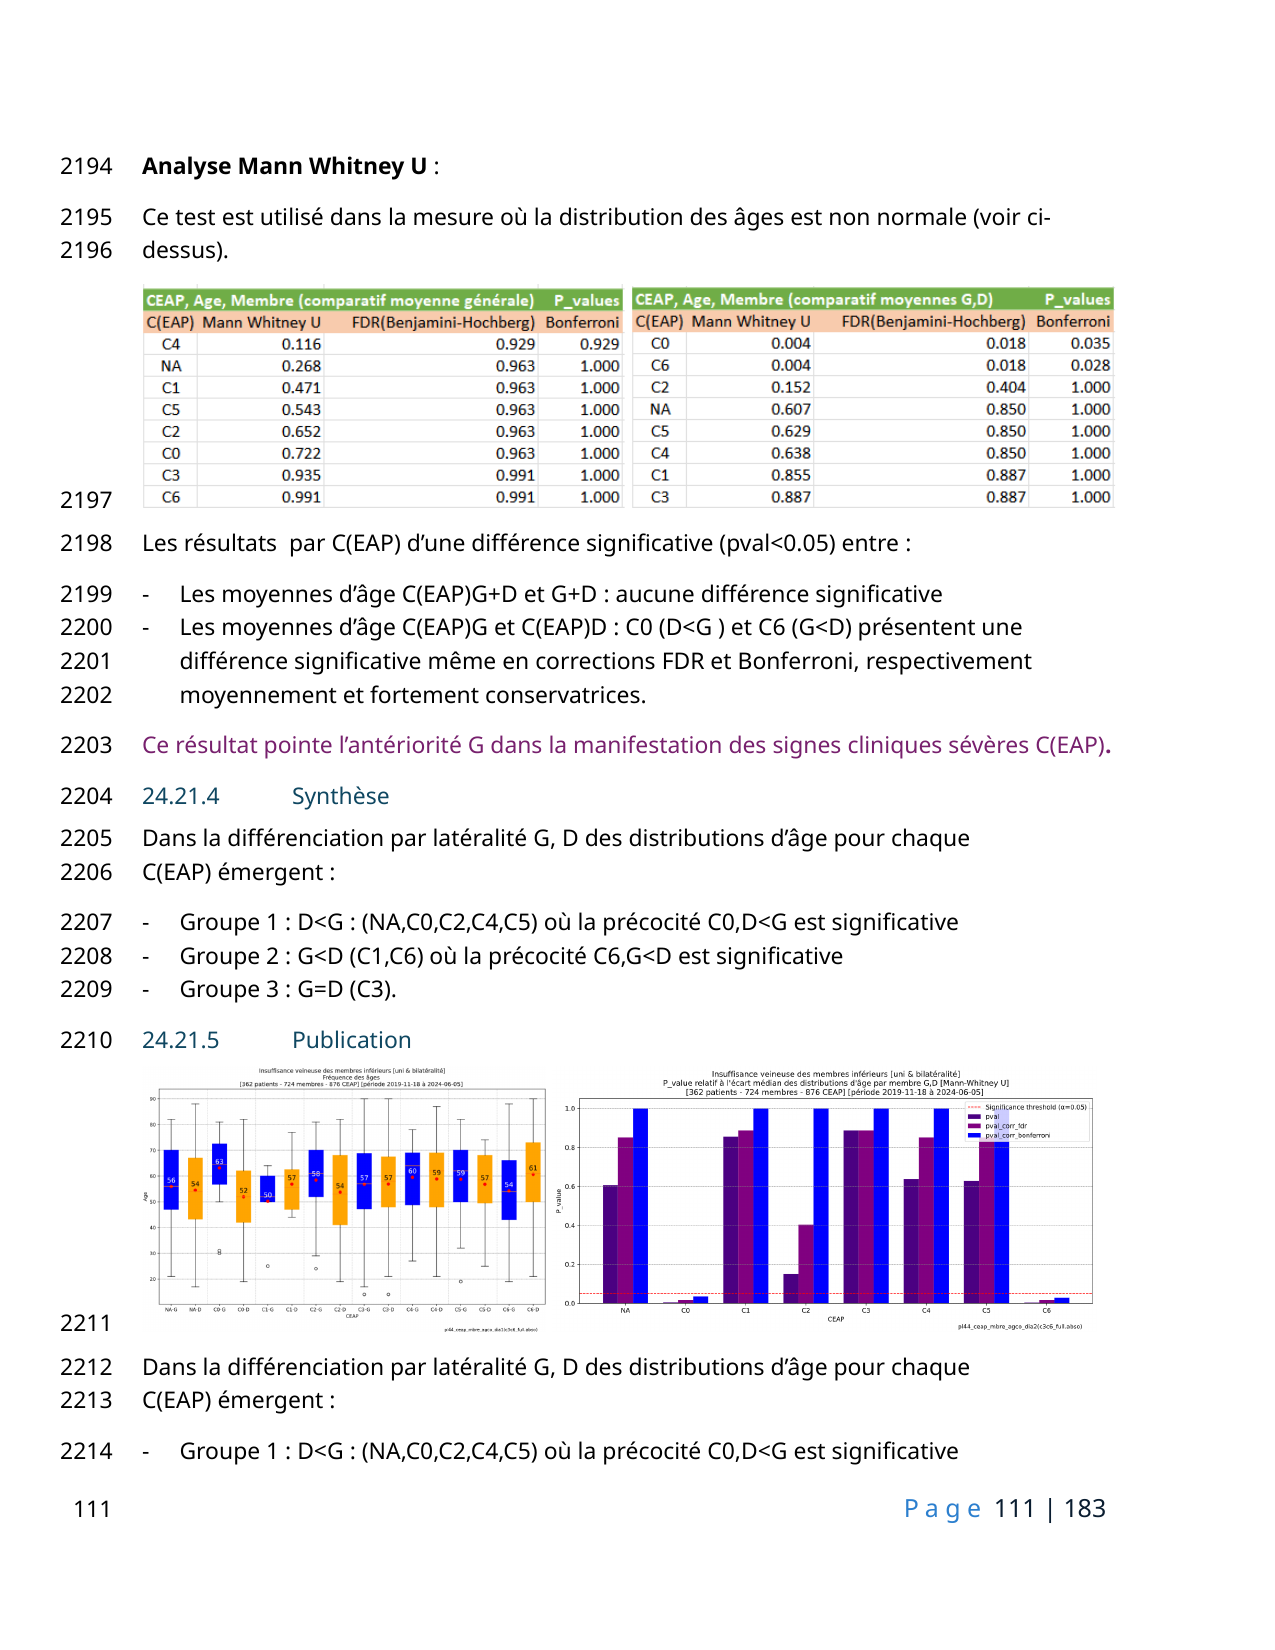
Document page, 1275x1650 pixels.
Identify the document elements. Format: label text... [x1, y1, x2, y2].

list Les moyennes d’âge C(EAP)G+D et G+D : aucune différence significative [142, 578, 1133, 609]
subtitle Publication [142, 1024, 1133, 1055]
list Groupe 1 : D<G : (NA,C0,C2,C4,C5) où la précocité C0,D<G est significative [142, 906, 1133, 937]
text Les résultats par C(EAP) d’une différence significative (pval<0.05) entre : [142, 527, 1133, 558]
picture [552, 1066, 1097, 1332]
picture [141, 284, 625, 508]
picture [630, 286, 1116, 508]
subtitle Synthèse [142, 780, 1133, 811]
text Dans la différenciation par latéralité G, D des distributions d’âge pour chaque C(EAP) émergent : [142, 822, 1133, 887]
list Les moyennes d’âge C(EAP)G et C(EAP)D : C0 (D<G ) et C6 (G<D) présentent une différence significative même en corrections FDR et Bonferroni, respectivement moyennement et fortement conservatrices. [142, 611, 1133, 710]
text Dans la différenciation par latéralité G, D des distributions d’âge pour chaque C(EAP) émergent : [142, 1351, 1133, 1416]
text Ce test est utilisé dans la mesure où la distribution des âges est non normale (voir ci-dessus). [142, 200, 1133, 265]
picture [141, 1066, 547, 1332]
text Analyse Mann Whitney U : [142, 150, 1133, 181]
list Groupe 3 : G=D (C3). [142, 973, 1133, 1005]
list Groupe 1 : D<G : (NA,C0,C2,C4,C5) où la précocité C0,D<G est significative [142, 1435, 1133, 1466]
list Groupe 2 : G<D (C1,C6) où la précocité C6,G<D est significative [142, 940, 1133, 971]
text Ce résultat pointe l’antériorité G dans la manifestation des signes cliniques sévères C(EAP). [142, 729, 1133, 761]
